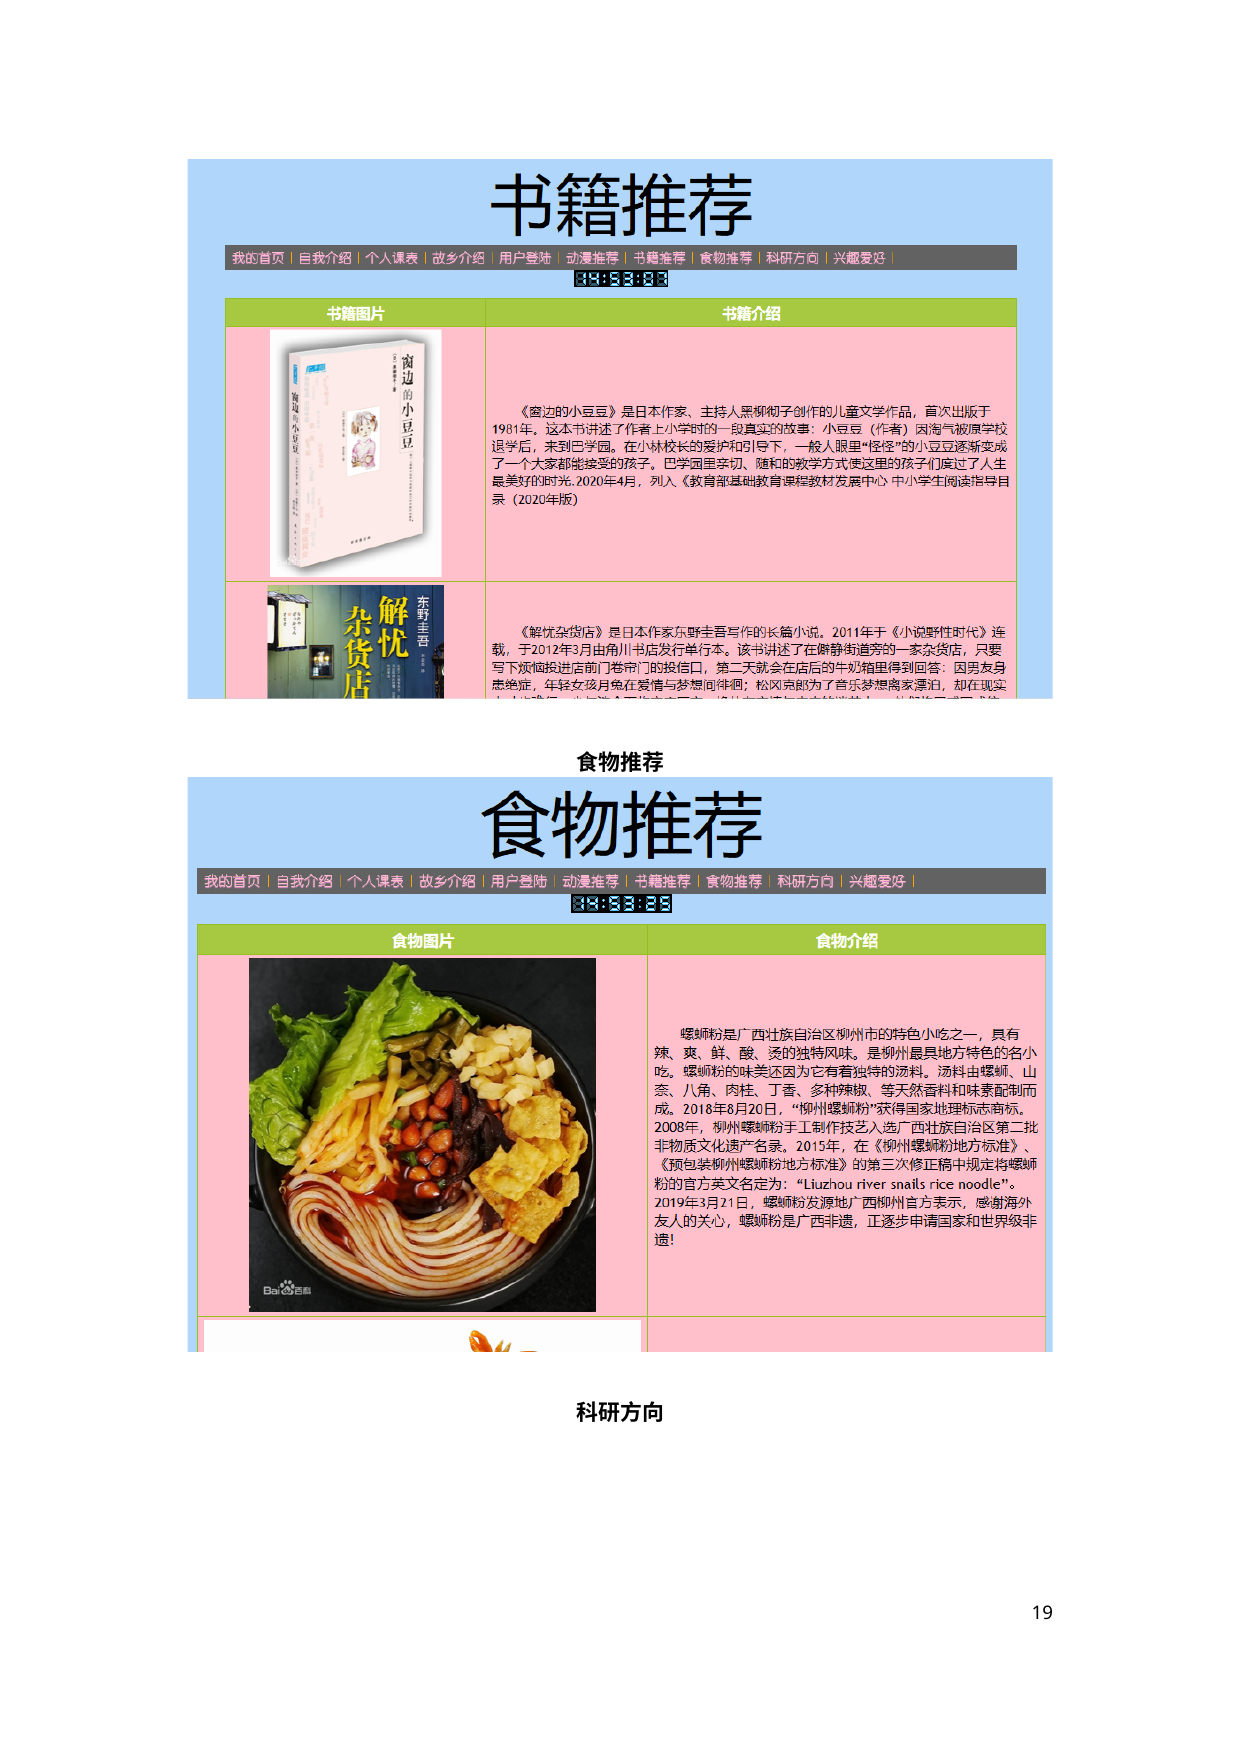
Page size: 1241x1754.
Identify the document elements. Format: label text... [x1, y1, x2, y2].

text 食物推荐 [187, 745, 1053, 777]
picture [187, 777, 1053, 1352]
text 科研方向 [187, 1395, 1053, 1427]
picture [187, 159, 1053, 699]
